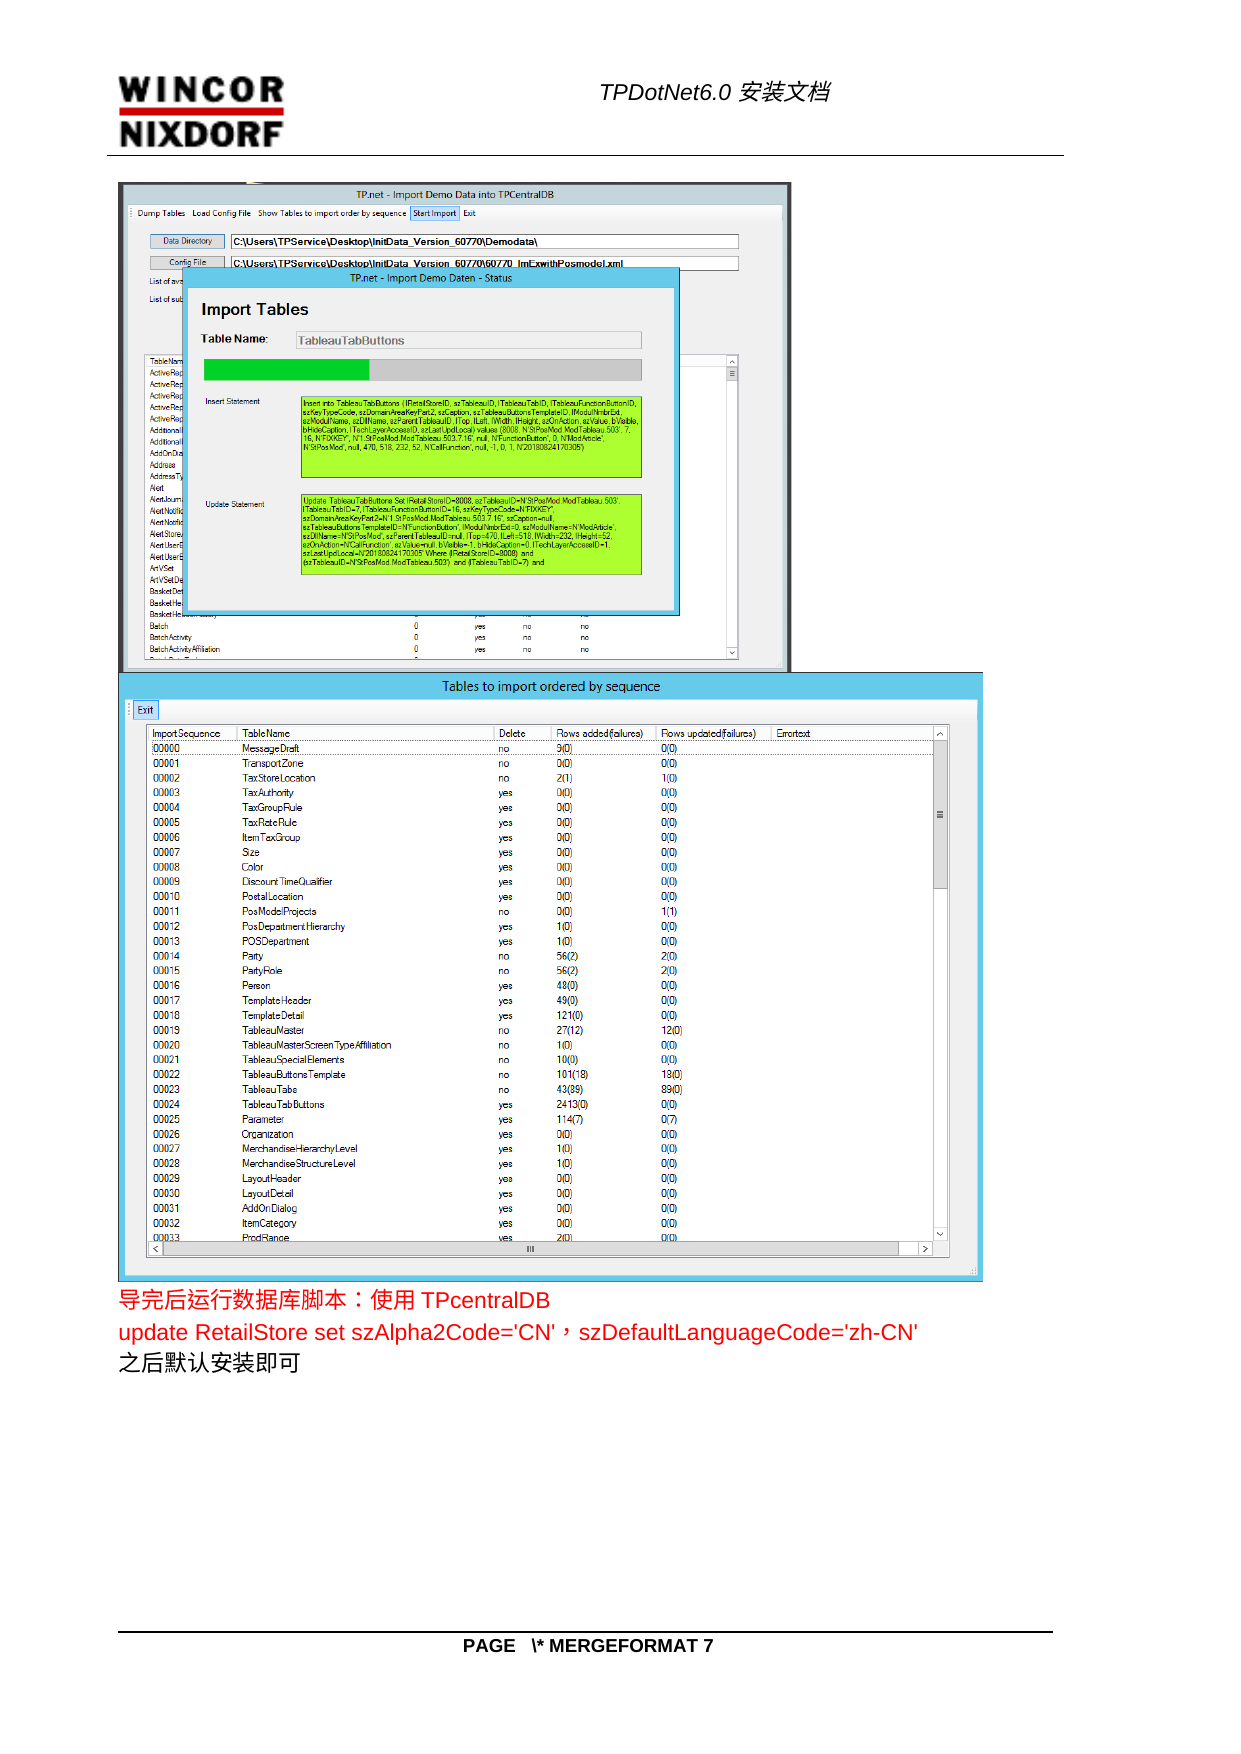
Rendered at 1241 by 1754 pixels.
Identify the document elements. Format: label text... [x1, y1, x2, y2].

picture [118, 182, 983, 1282]
picture [118, 73, 288, 155]
text 导完后运行数据库脚本：使用TPcentralDB [118, 1282, 1053, 1315]
text update RetailStore set szAlpha2Code='CN'，szDefaultLanguageCode='zh-CN' [118, 1315, 1053, 1347]
text 之后默认安装即可 [118, 1347, 1053, 1378]
